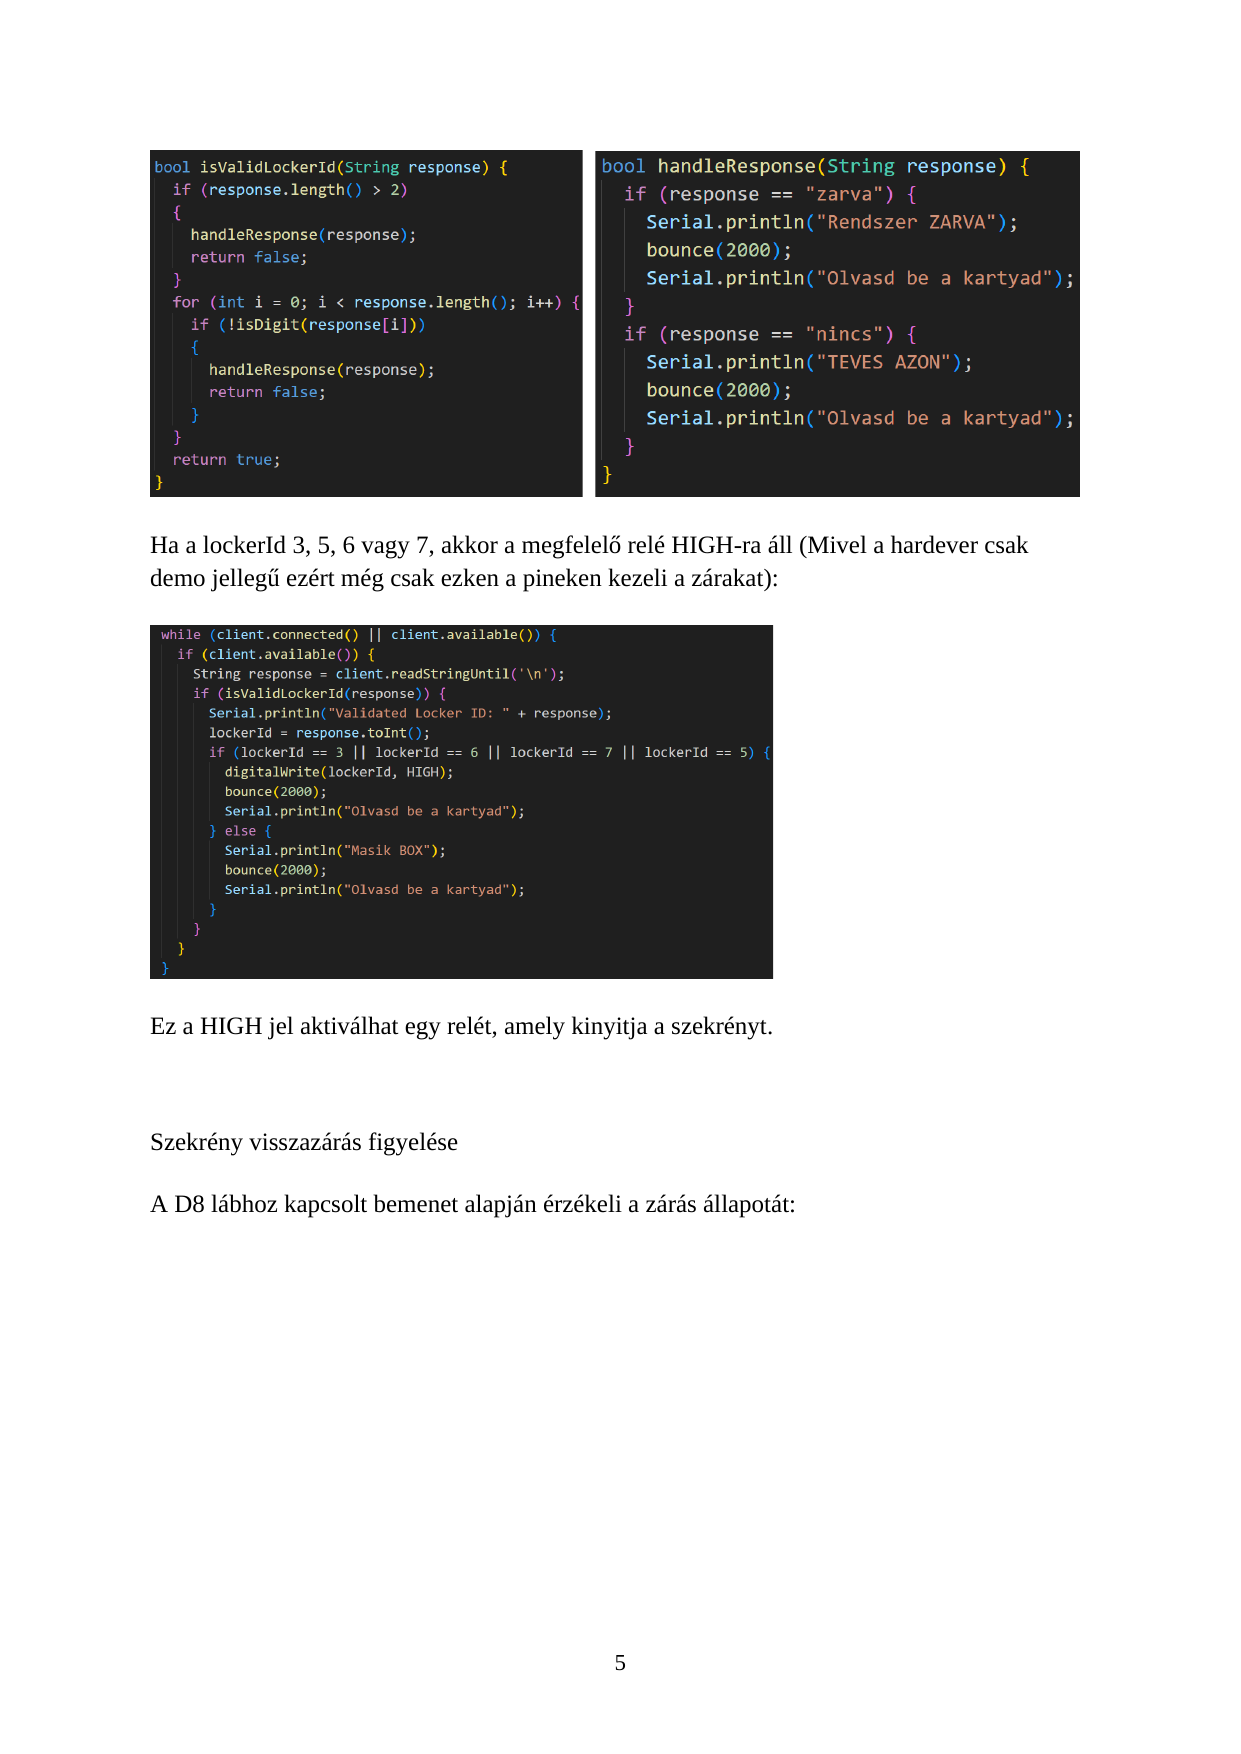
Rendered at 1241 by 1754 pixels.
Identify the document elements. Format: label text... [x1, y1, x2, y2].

text Ha a lockerId 3, 5, 6 vagy 7, akkor a megfelelő relé HIGH-ra áll (Mivel a hardever csak demo jellegű ezért még csak ezken a pineken kezeli a zárakat): [150, 530, 1090, 591]
text A D8 lábhoz kapcsolt bemenet alapján érzékeli a zárás állapotát: [150, 1189, 1090, 1218]
text Szekrény visszazárás figyelése [150, 1127, 1090, 1156]
picture [150, 625, 774, 979]
text Ez a HIGH jel aktiválhat egy relét, amely kinyitja a szekrényt. [150, 1011, 1090, 1040]
picture [595, 151, 1080, 497]
picture [150, 150, 583, 497]
